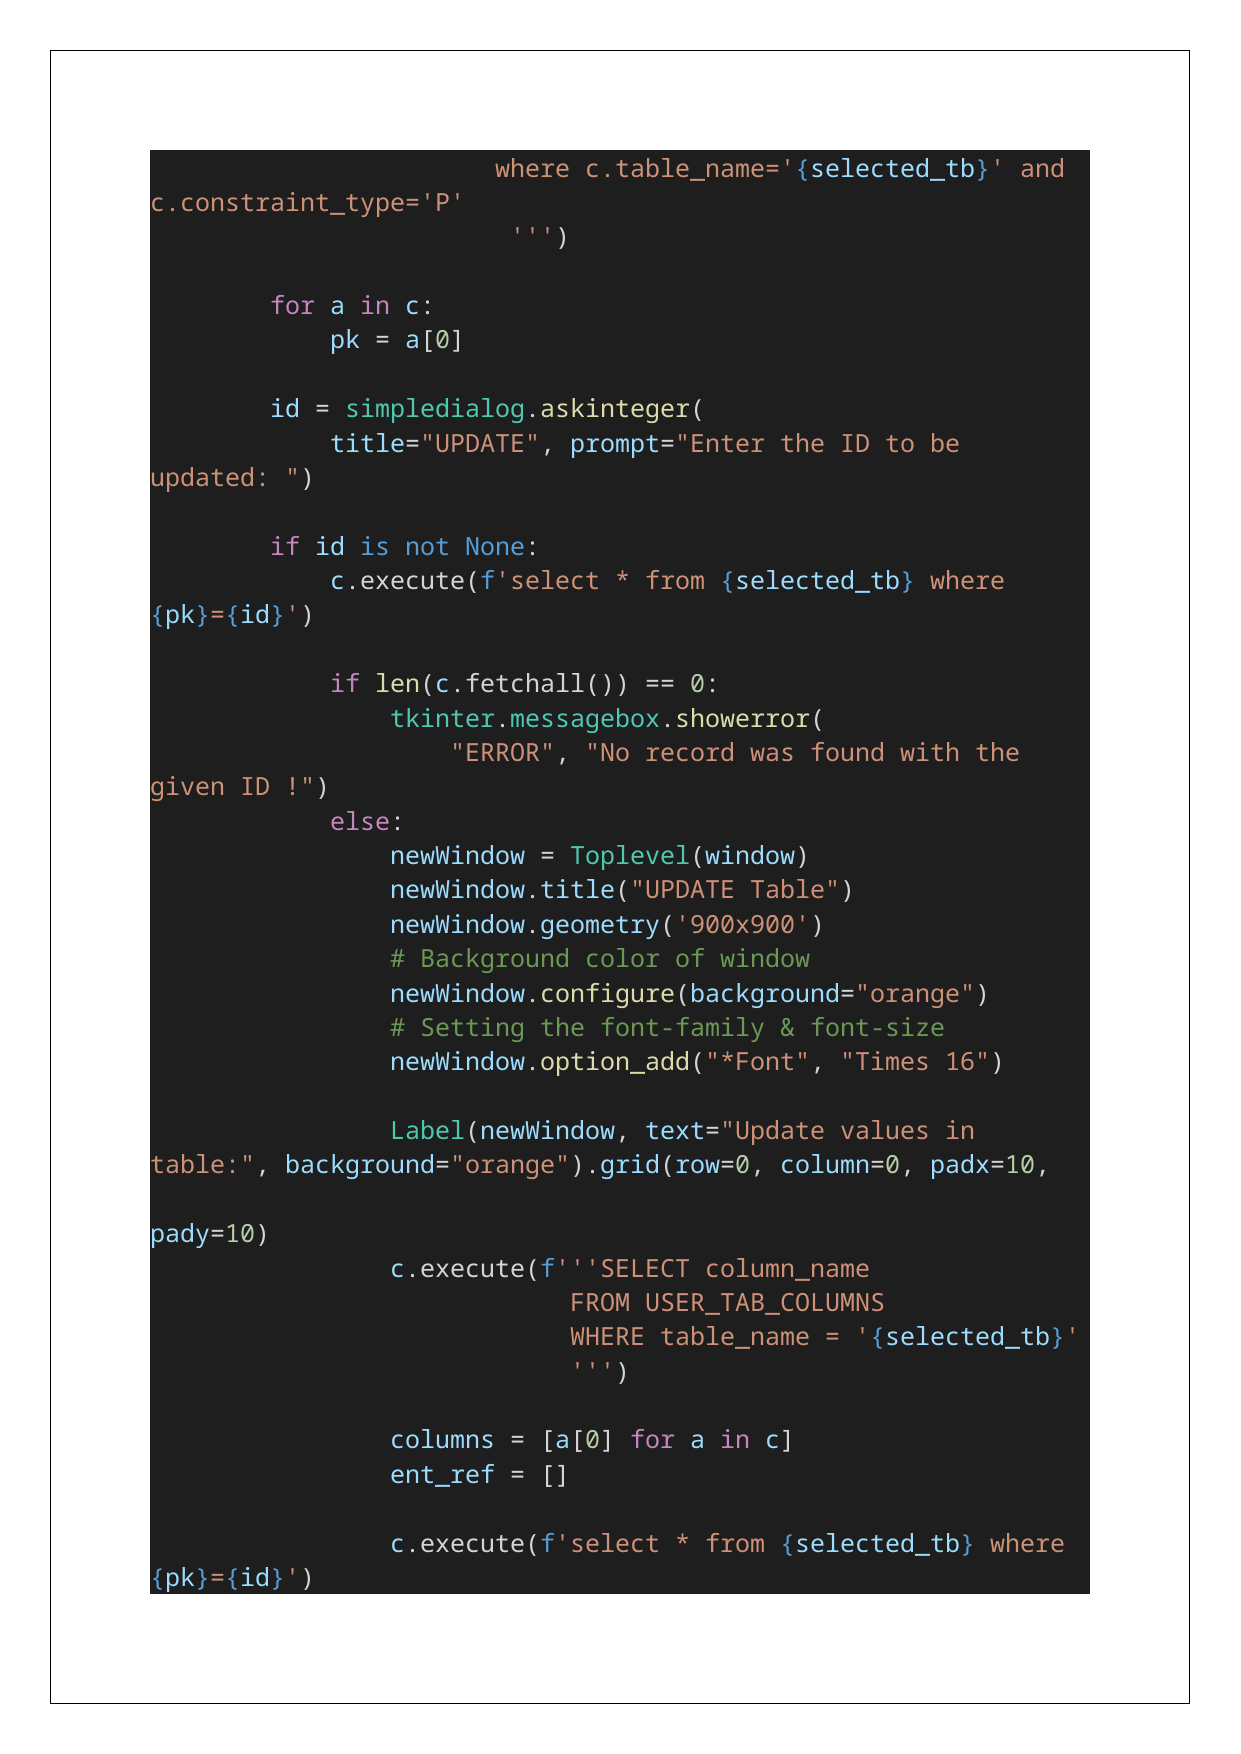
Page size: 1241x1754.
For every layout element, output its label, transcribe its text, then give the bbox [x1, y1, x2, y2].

text "ERROR", "No record was found with the given ID !") [150, 734, 1090, 803]
text if id is not None: [150, 528, 1090, 562]
text newWindow.geometry('900x900') [150, 906, 1090, 941]
text ent_ref = [] [150, 1456, 1090, 1491]
text newWindow.option_add("*Font", "Times 16") [150, 1044, 1090, 1078]
text for a in c: [150, 287, 1090, 322]
text c.execute(f'select * from {selected_tb} where {pk}={id}') [150, 562, 1090, 631]
text Label(newWindow, text="Update values in table:", background="orange").grid(row=0, column=0, padx=10, [150, 1112, 1090, 1181]
text newWindow.configure(background="orange") [150, 975, 1090, 1009]
text id = simpledialog.askinteger( [150, 391, 1090, 425]
text # Setting the font-family & font-size [150, 1009, 1090, 1044]
text pady=10) [150, 1181, 1090, 1250]
text newWindow.title("UPDATE Table") [150, 872, 1090, 906]
text newWindow = Toplevel(window) [150, 837, 1090, 872]
text where c.table_name='{selected_tb}' and c.constraint_type='P' [150, 150, 1090, 219]
text ''') [150, 1353, 1090, 1387]
text ''') [150, 219, 1090, 253]
text pk = a[0] [150, 322, 1090, 356]
text title="UPDATE", prompt="Enter the ID to be updated: ") [150, 425, 1090, 494]
text tkinter.messagebox.showerror( [150, 700, 1090, 734]
text # Background color of window [150, 941, 1090, 975]
text if len(c.fetchall()) == 0: [150, 666, 1090, 700]
text else: [150, 803, 1090, 837]
text WHERE table_name = '{selected_tb}' [150, 1319, 1090, 1353]
text FROM USER_TAB_COLUMNS [150, 1284, 1090, 1319]
text c.execute(f'''SELECT column_name [150, 1250, 1090, 1284]
text columns = [a[0] for a in c] [150, 1422, 1090, 1456]
text c.execute(f'select * from {selected_tb} where {pk}={id}') [150, 1525, 1090, 1594]
